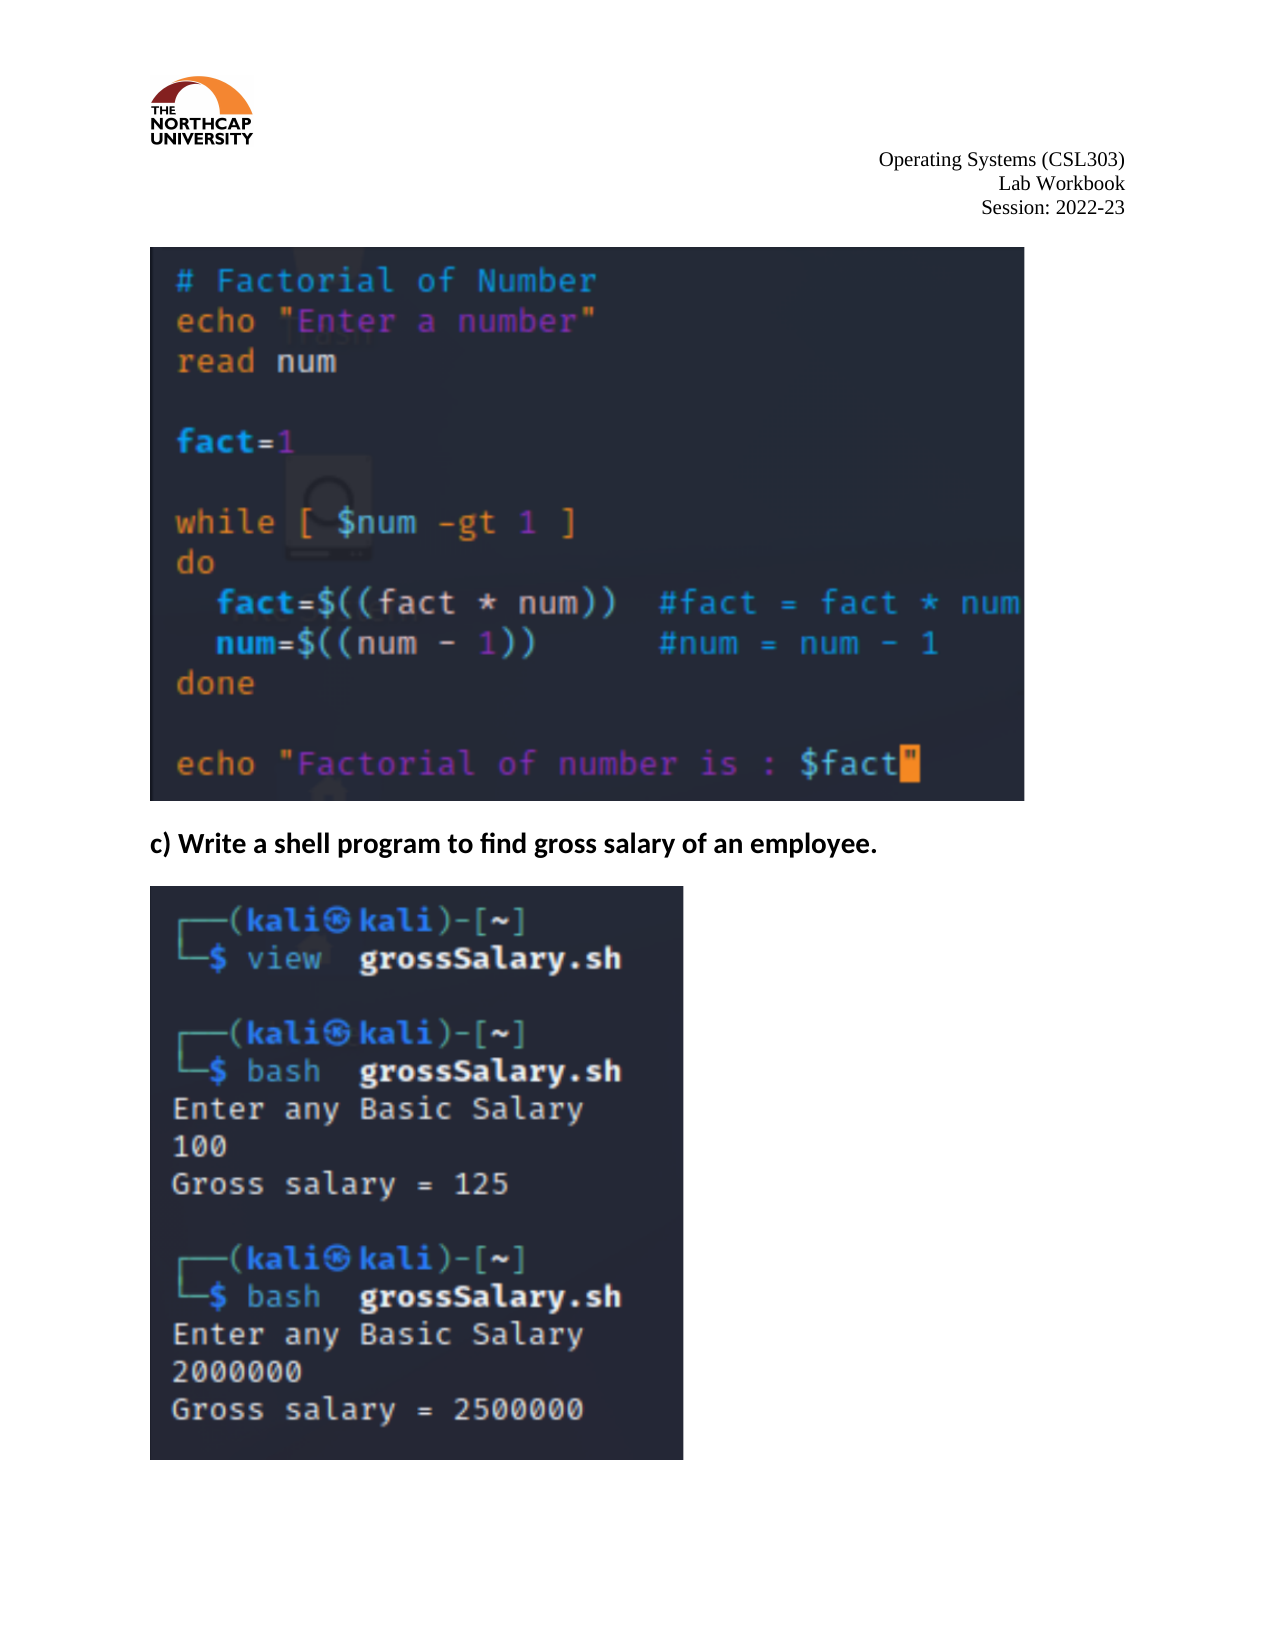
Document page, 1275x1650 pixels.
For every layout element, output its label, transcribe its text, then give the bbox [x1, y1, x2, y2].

picture [150, 75, 254, 147]
picture [150, 886, 684, 1460]
text c) Write a shell program to find gross salary of an employee. [150, 825, 1125, 861]
picture [150, 247, 1025, 801]
